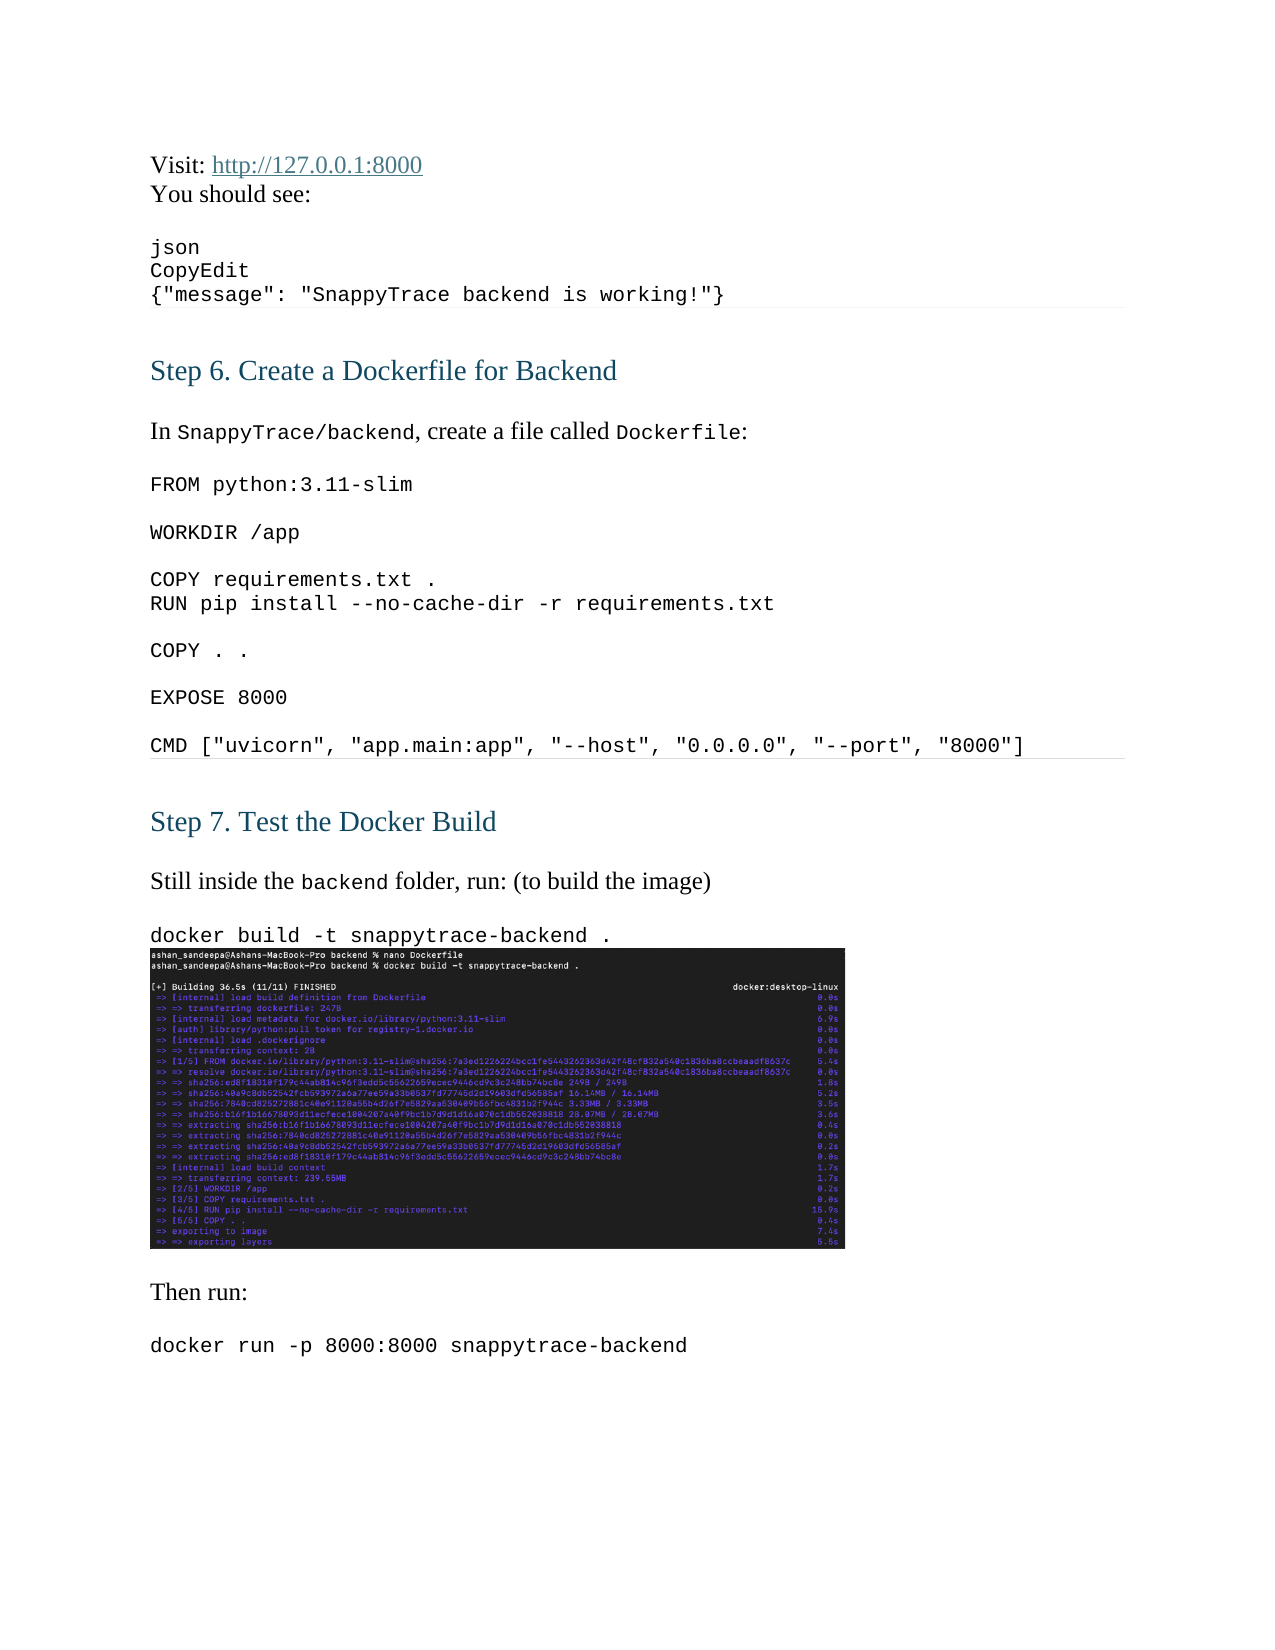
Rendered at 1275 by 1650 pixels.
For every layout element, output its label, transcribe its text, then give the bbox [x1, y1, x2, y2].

subtitle Step 7. Test the Docker Build [150, 804, 1125, 837]
text CopyEdit [150, 260, 1125, 284]
text Then run: [150, 1277, 1125, 1306]
text json [150, 237, 1125, 260]
text docker build -t snappytrace-backend . [150, 925, 1125, 949]
text In SnappyTrace/backend, create a file called Dockerfile: [150, 416, 1125, 445]
picture [150, 948, 846, 1249]
text CMD ["uvicorn", "app.main:app", "--host", "0.0.0.0", "--port", "8000"] [150, 734, 1125, 758]
text Visit: http://127.0.0.1:8000 You should see: [150, 150, 1125, 207]
text WORKDIR /app [150, 522, 1125, 545]
text {"message": "SnappyTrace backend is working!"} [150, 284, 1125, 307]
text RUN pip install --no-cache-dir -r requirements.txt [150, 593, 1125, 616]
subtitle Step 6. Create a Dockerfile for Backend [150, 353, 1125, 387]
text Still inside the backend folder, run: (to build the image) [150, 866, 1125, 896]
text FROM python:3.11-slim [150, 474, 1125, 498]
text docker run -p 8000:8000 snappytrace-backend [150, 1335, 1125, 1359]
text COPY requirements.txt . [150, 569, 1125, 593]
text EXPOSE 8000 [150, 687, 1125, 711]
text COPY . . [150, 640, 1125, 664]
